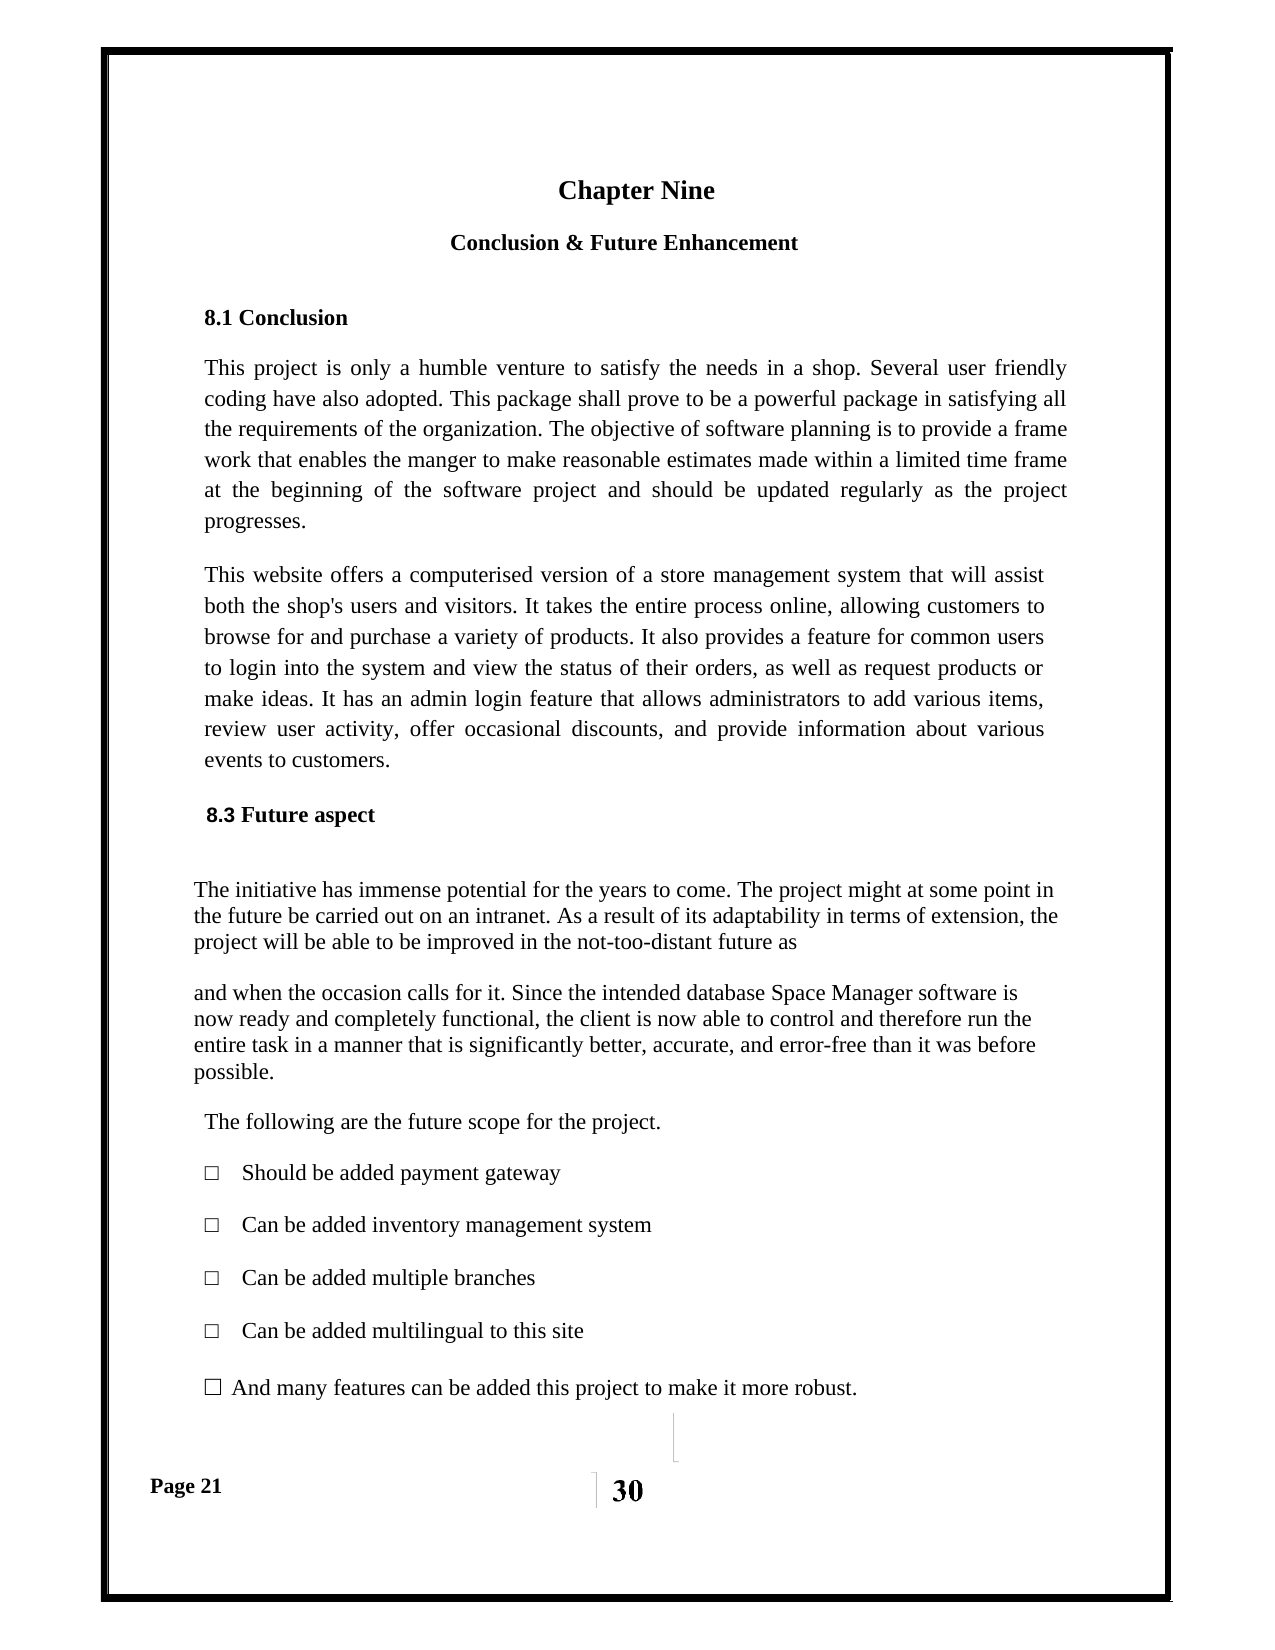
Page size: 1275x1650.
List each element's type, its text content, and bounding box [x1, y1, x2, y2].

list Can be added inventory management system [204, 1211, 1125, 1238]
text This project is only a humble venture to satisfy the needs in a shop. Several user friendly coding have also adopted. This package shall prove to be a powerful package in satisfying all the requirements of the organization. The objective of software planning is to provide a frame work that enables the manger to make reasonable estimates made within a limited time frame at the beginning of the software project and should be updated regularly as the project progresses. [204, 354, 1069, 533]
text Chapter Nine [150, 174, 1123, 205]
text Page 21 [150, 1473, 1121, 1498]
list And many features can be added this project to make it more robust. [204, 1369, 1125, 1401]
list Can be added multilingual to this site [204, 1317, 1125, 1343]
text This website offers a computerised version of a store management system that will assist both the shop's users and visitors. It takes the entire process online, allowing customers to browse for and purchase a variety of products. It also provides a feature for common users to login into the system and view the status of their orders, as well as request products or make ideas. It has an admin login feature that allows administrators to add various items, review user activity, offer occasional discounts, and provide information about various events to customers. [204, 561, 1046, 773]
picture [100, 47, 1173, 1602]
text Conclusion & Future Enhancement [150, 229, 1098, 256]
list Can be added multiple branches [204, 1264, 1125, 1291]
text The initiative has immense potential for the years to come. The project might at some point in the future be carried out on an intranet. As a result of its adaptability in terms of extension, the project will be able to be improved in the not-too-distant future as [194, 876, 1073, 955]
text 8.1 Conclusion [204, 304, 1125, 330]
text The following are the future scope for the project. [204, 1108, 1125, 1135]
text and when the occasion calls for it. Since the intended database Space Manager software is now ready and completely functional, the client is now able to control and therefore run the entire task in a manner that is significantly better, accurate, and error-free than it was before possible. [194, 979, 1056, 1084]
list Should be added payment gateway [204, 1159, 1125, 1185]
text 8.3 Future aspect [206, 801, 1125, 828]
